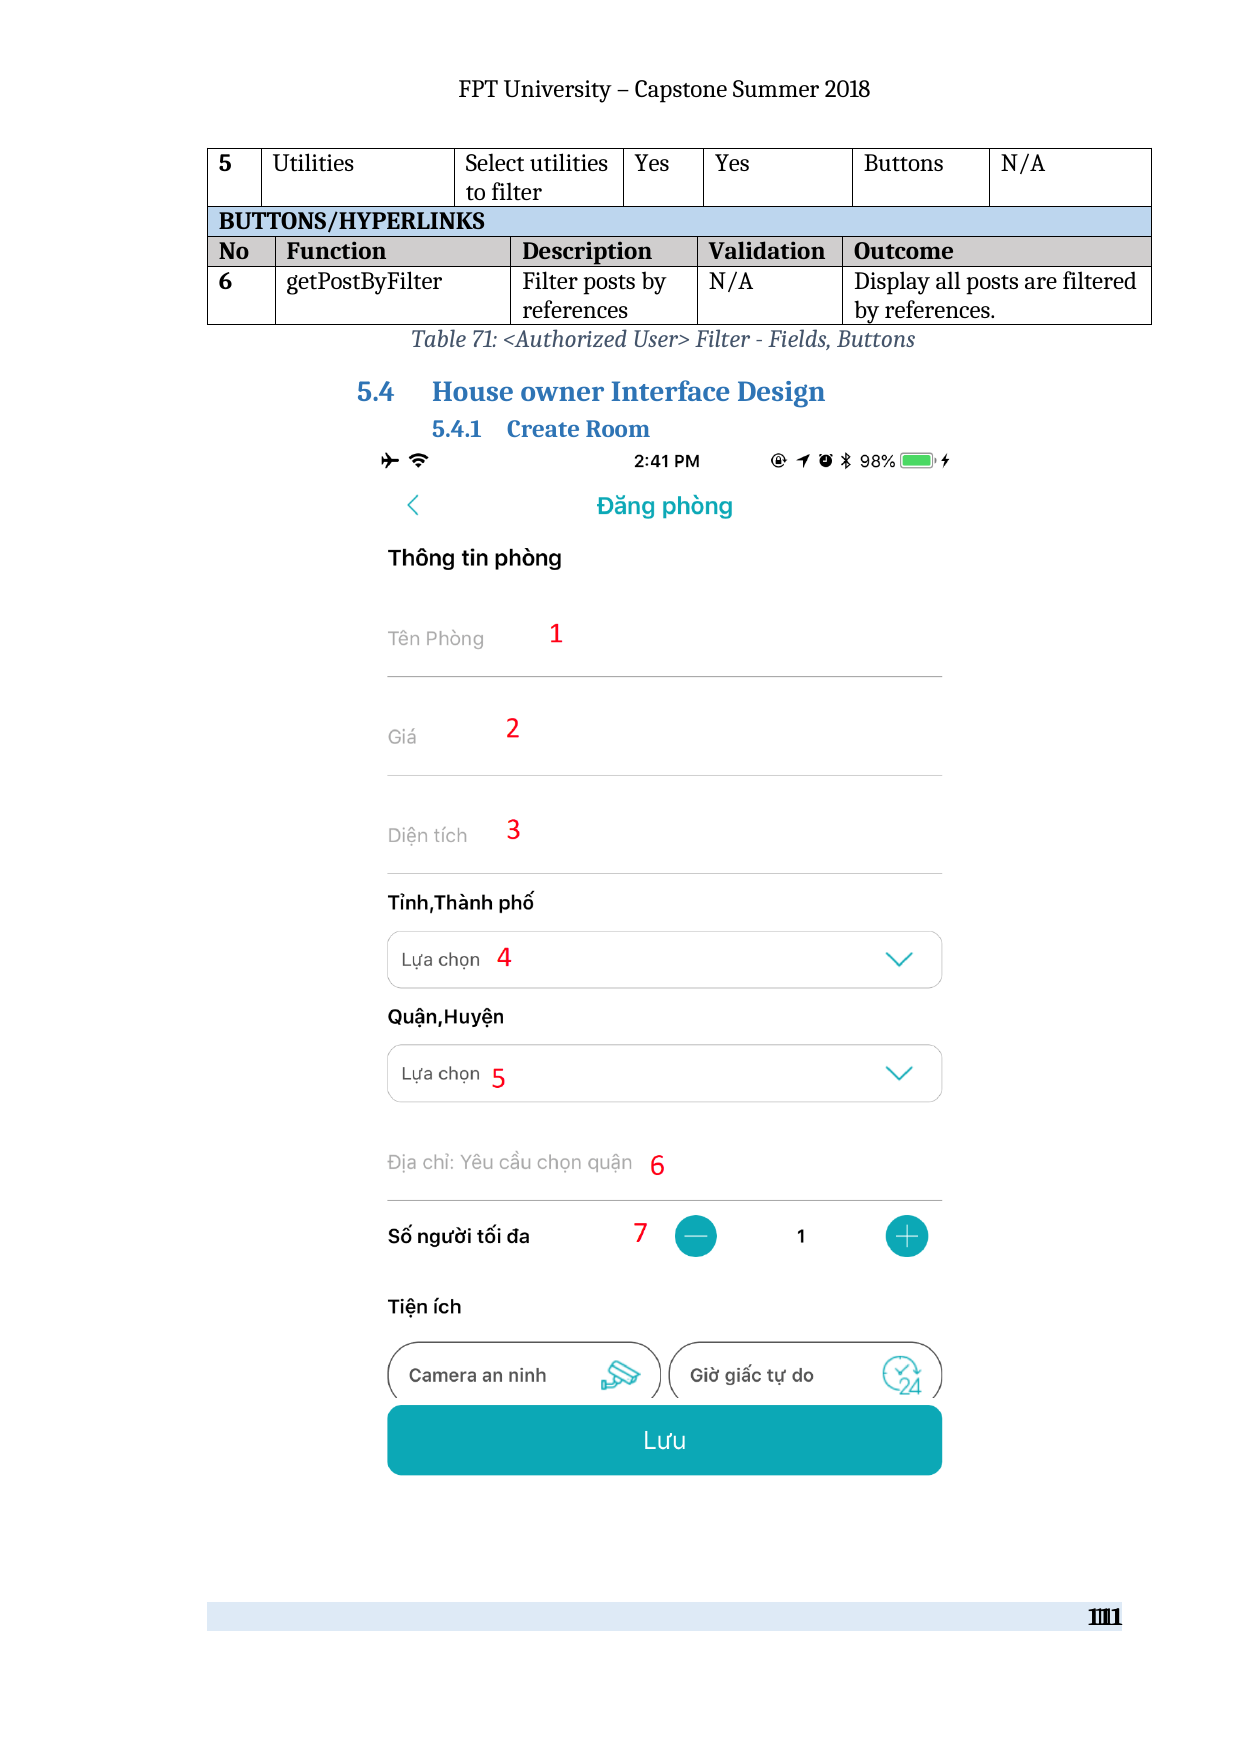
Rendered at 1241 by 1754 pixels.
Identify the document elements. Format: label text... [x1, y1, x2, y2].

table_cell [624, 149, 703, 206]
text Table 71: <Authorized User> Filter - Fields, Buttons [207, 325, 1122, 354]
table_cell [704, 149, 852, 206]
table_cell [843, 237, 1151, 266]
subtitle Create Room [432, 415, 1122, 444]
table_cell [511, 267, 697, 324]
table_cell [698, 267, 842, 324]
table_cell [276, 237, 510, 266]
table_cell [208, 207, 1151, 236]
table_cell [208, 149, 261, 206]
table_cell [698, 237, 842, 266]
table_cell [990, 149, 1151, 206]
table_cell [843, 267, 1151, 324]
subtitle House owner Interface Design [357, 375, 1122, 408]
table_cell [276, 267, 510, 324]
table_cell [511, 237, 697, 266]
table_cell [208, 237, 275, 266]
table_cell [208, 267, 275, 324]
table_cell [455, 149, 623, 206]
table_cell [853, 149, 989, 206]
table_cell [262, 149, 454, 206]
picture [373, 446, 956, 1482]
